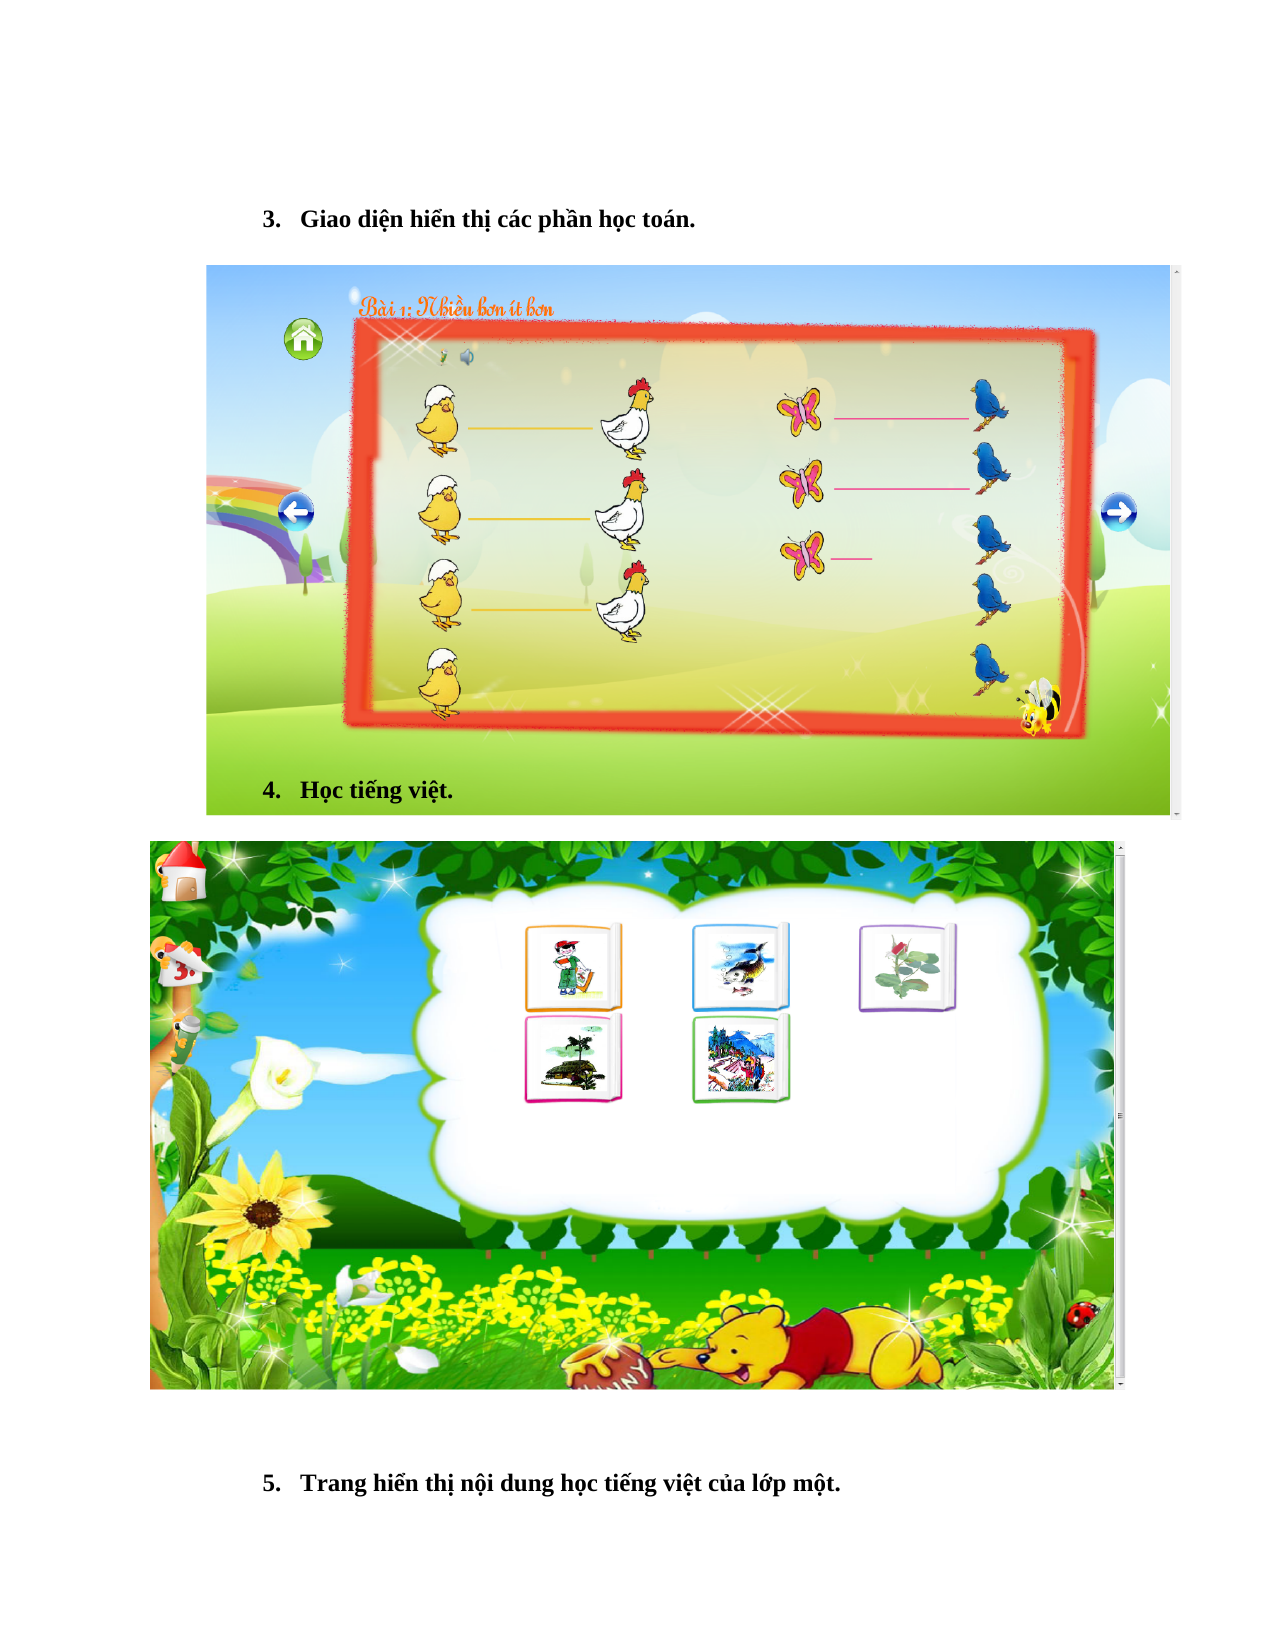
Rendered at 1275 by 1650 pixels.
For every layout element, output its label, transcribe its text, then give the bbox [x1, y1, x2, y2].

list Trang hiển thị nội dung học tiếng việt của lớp một. [262, 1468, 1125, 1497]
list Học tiếng việt. [262, 775, 1125, 804]
picture [206, 265, 1182, 820]
list Giao diện hiển thị các phần học toán. [262, 204, 1125, 233]
picture [150, 841, 1125, 1390]
